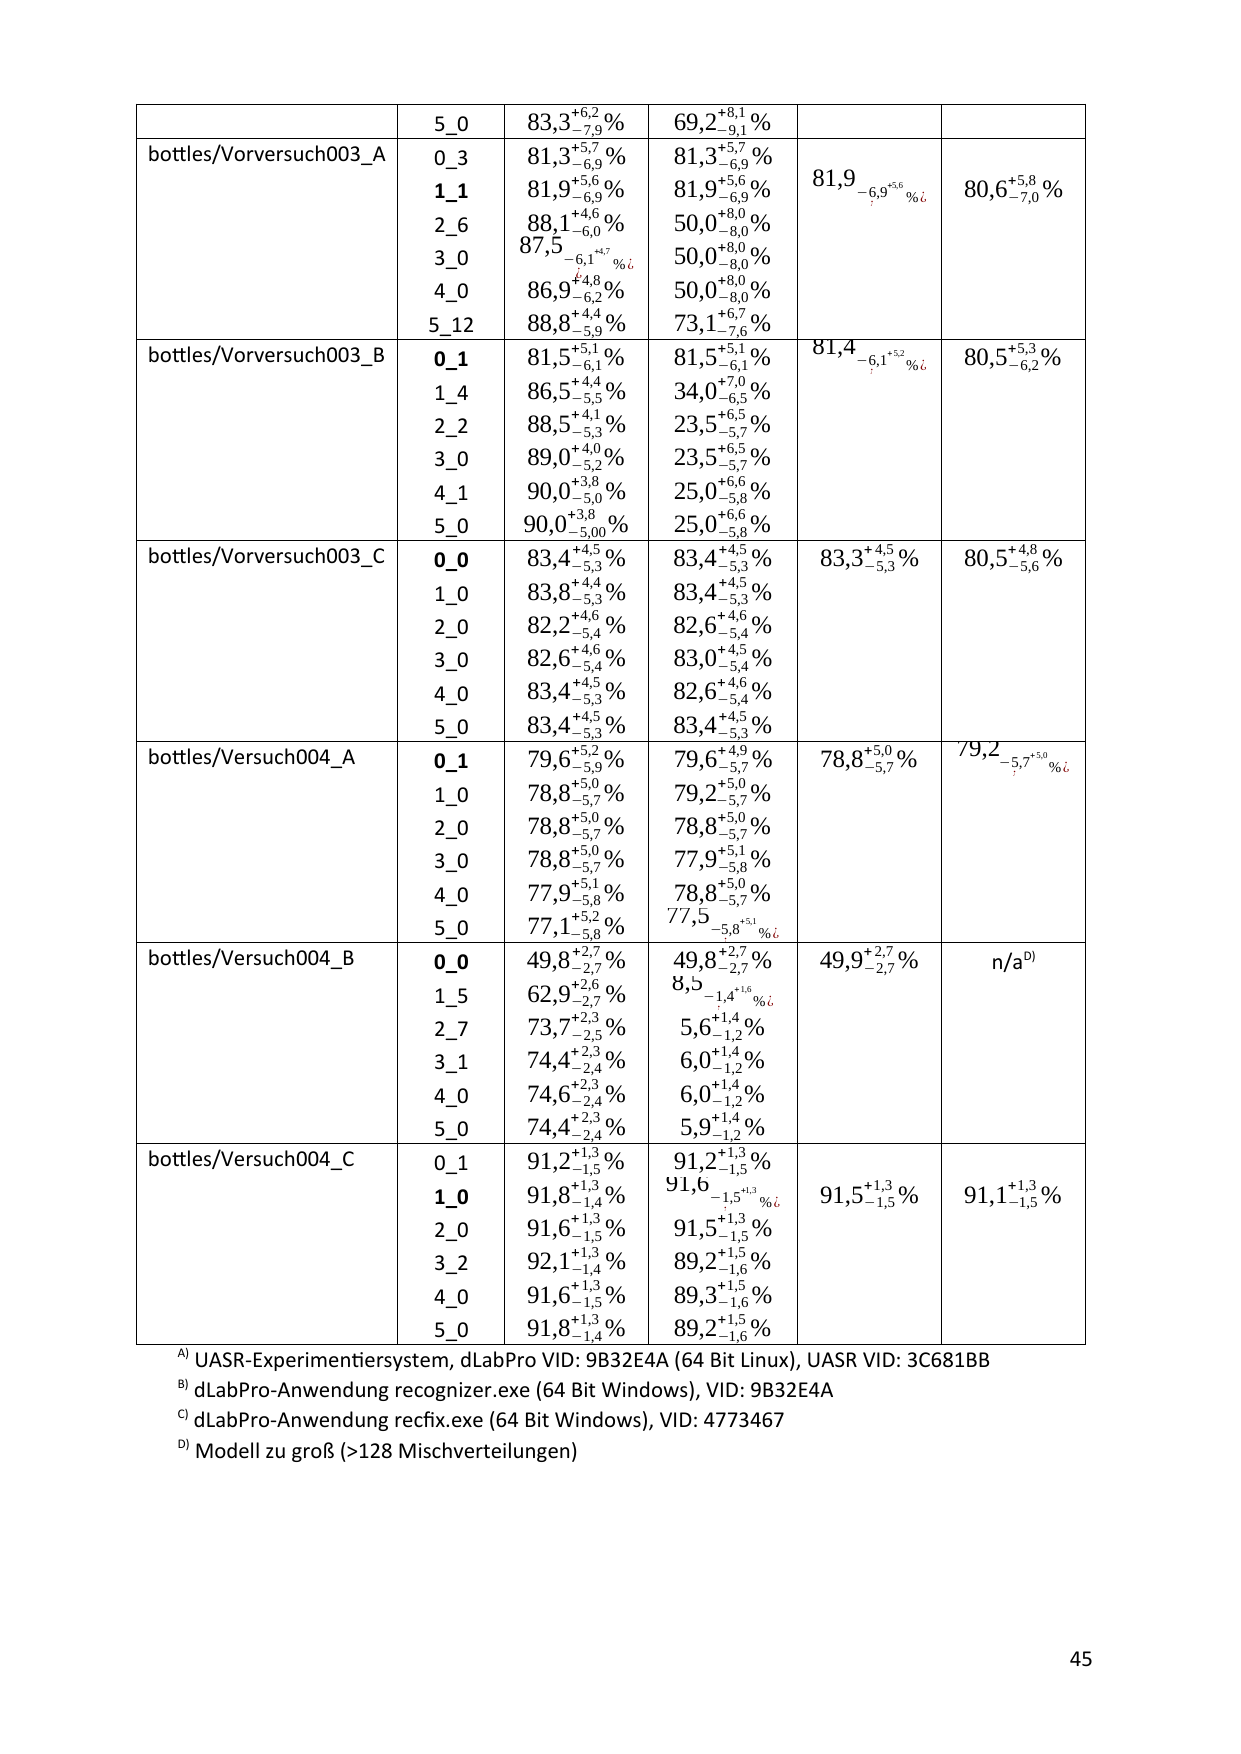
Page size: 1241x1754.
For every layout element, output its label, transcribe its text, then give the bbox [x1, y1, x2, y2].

table_cell bottles/Vorversuch003_B [137, 340, 397, 540]
table_cell 0_1 1_4 2_2 3_0 4_1 5_0 [398, 340, 504, 540]
table_cell [942, 105, 1085, 138]
table_cell 0_0 1_5 2_7 3_1 4_0 5_0 [398, 943, 504, 1143]
text A) UASR-Experimentiersystem, dLabPro VID: 9B32E4A (64 Bit Linux), UASR VID: 3C681BB B) dLabPro-Anwendung recognizer.exe (64 Bit Windows), VID: 9B32E4A C) dLabPro-Anwendung recfix.exe (64 Bit Windows), VID: 4773467 D) Modell zu groß (>128 Mischverteilungen) [177, 1345, 1093, 1464]
table_cell [505, 1144, 648, 1344]
table_cell [942, 541, 1085, 741]
table_cell bottles/Vorversuch003_A [137, 139, 397, 339]
table_cell [649, 340, 797, 540]
table_cell [798, 340, 941, 540]
table_cell [942, 1144, 1085, 1344]
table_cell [398, 105, 504, 138]
table_cell [798, 139, 941, 339]
table_cell 0_1 1_0 2_0 3_0 4_0 5_0 [398, 742, 504, 942]
table_cell 0_1 1_0 2_0 3_2 4_0 5_0 [398, 1144, 504, 1344]
table_cell bottles/Versuch004_C [137, 1144, 397, 1344]
table_cell 0_3 1_1 2_6 3_0 4_0 5_12 [398, 139, 504, 339]
table_cell [649, 105, 797, 138]
table_cell 0_0 1_0 2_0 3_0 4_0 5_0 [398, 541, 504, 741]
table_cell [505, 340, 648, 540]
table_cell [505, 541, 648, 741]
table_cell [942, 742, 1085, 942]
table_cell [942, 340, 1085, 540]
table_cell [798, 541, 941, 741]
table_cell [505, 742, 648, 942]
table_cell [798, 1144, 941, 1344]
table_cell [798, 943, 941, 1143]
table_cell [649, 943, 797, 1143]
table_cell [649, 139, 797, 339]
table_cell n/aD) [942, 943, 1085, 1143]
table_cell [505, 943, 648, 1143]
table_cell [798, 742, 941, 942]
table_cell [649, 1144, 797, 1344]
table_cell bottles/Versuch004_A [137, 742, 397, 942]
table_cell [649, 541, 797, 741]
table_cell [798, 105, 941, 138]
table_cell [137, 105, 397, 138]
table_cell [505, 105, 648, 138]
table_cell [649, 742, 797, 942]
table_cell [942, 139, 1085, 339]
table_cell bottles/Vorversuch003_C [137, 541, 397, 741]
table_cell [505, 139, 648, 339]
table_cell bottles/Versuch004_B [137, 943, 397, 1143]
